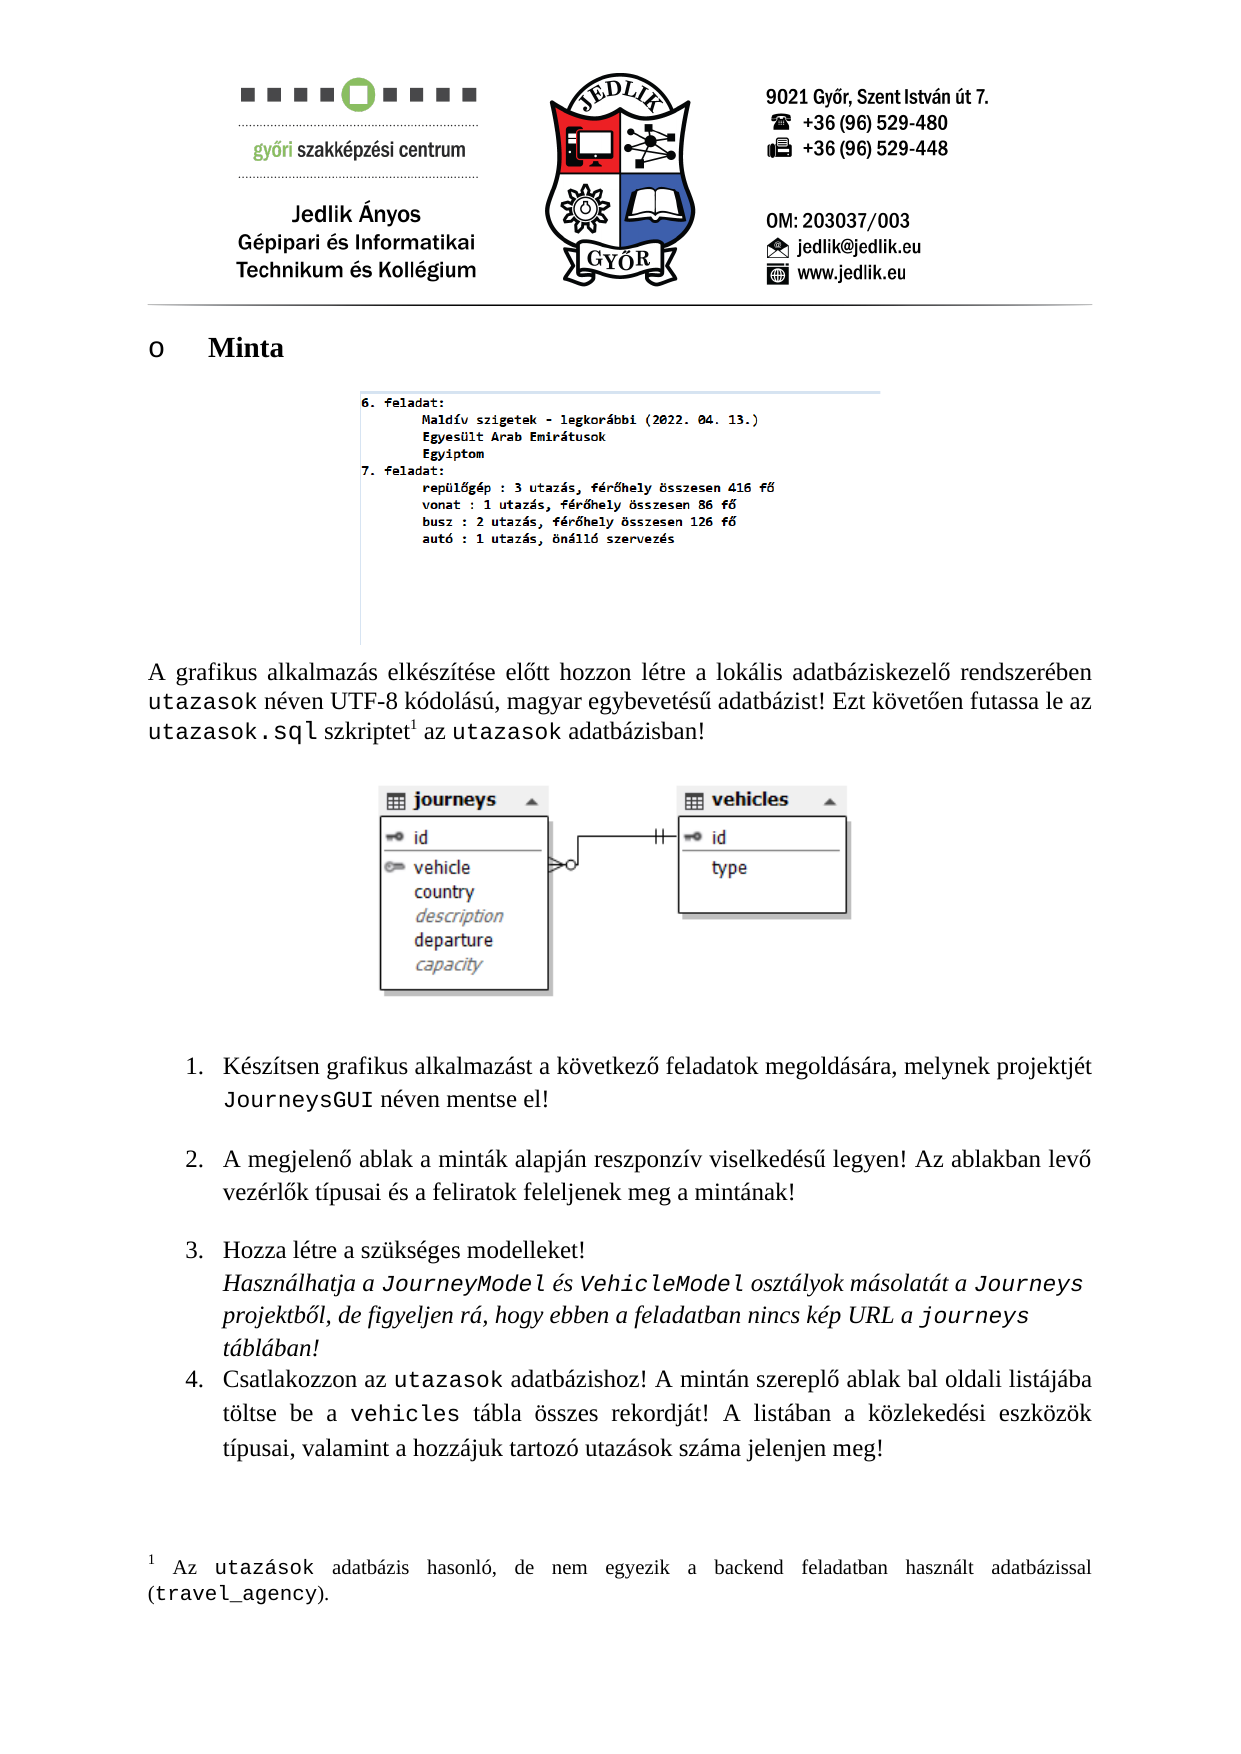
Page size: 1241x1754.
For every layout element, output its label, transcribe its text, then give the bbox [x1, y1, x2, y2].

text A grafikus alkalmazás elkészítése előtt hozzon létre a lokális adatbáziskezelő rendszerében utazasok néven UTF-8 kódolású, magyar egybevetésű adatbázist! Ezt követően futassa le az utazasok.sql szkriptet az utazasok adatbázisban! [148, 657, 1093, 747]
list A megjelenő ablak a minták alapján reszponzív viselkedésű legyen! Az ablakban levő vezérlők típusai és a feliratok feleljenek meg a mintának! [185, 1144, 1093, 1206]
picture [147, 73, 1093, 306]
text Használhatja a JourneyModel és VehicleModel osztályok másolatát a Journeys projektből, de figyeljen rá, hogy ebben a feladatban nincs kép URL a journeys táblában! [223, 1268, 1093, 1362]
list Csatlakozzon az utazasok adatbázishoz! A mintán szereplő ablak bal oldali listájába töltse be a vehicles tábla összes rekordját! A listában a közlekedési eszközök típusai, valamint a hozzájuk tartozó utazások száma jelenjen meg! [185, 1364, 1093, 1462]
picture [346, 759, 894, 1039]
list Készítsen grafikus alkalmazást a következő feladatok megoldására, melynek projektjét JourneysGUI néven mentse el! [185, 1051, 1093, 1114]
list Hozza létre a szükséges modelleket! [185, 1235, 1093, 1264]
picture [360, 391, 881, 645]
subtitle Minta [148, 330, 1093, 366]
